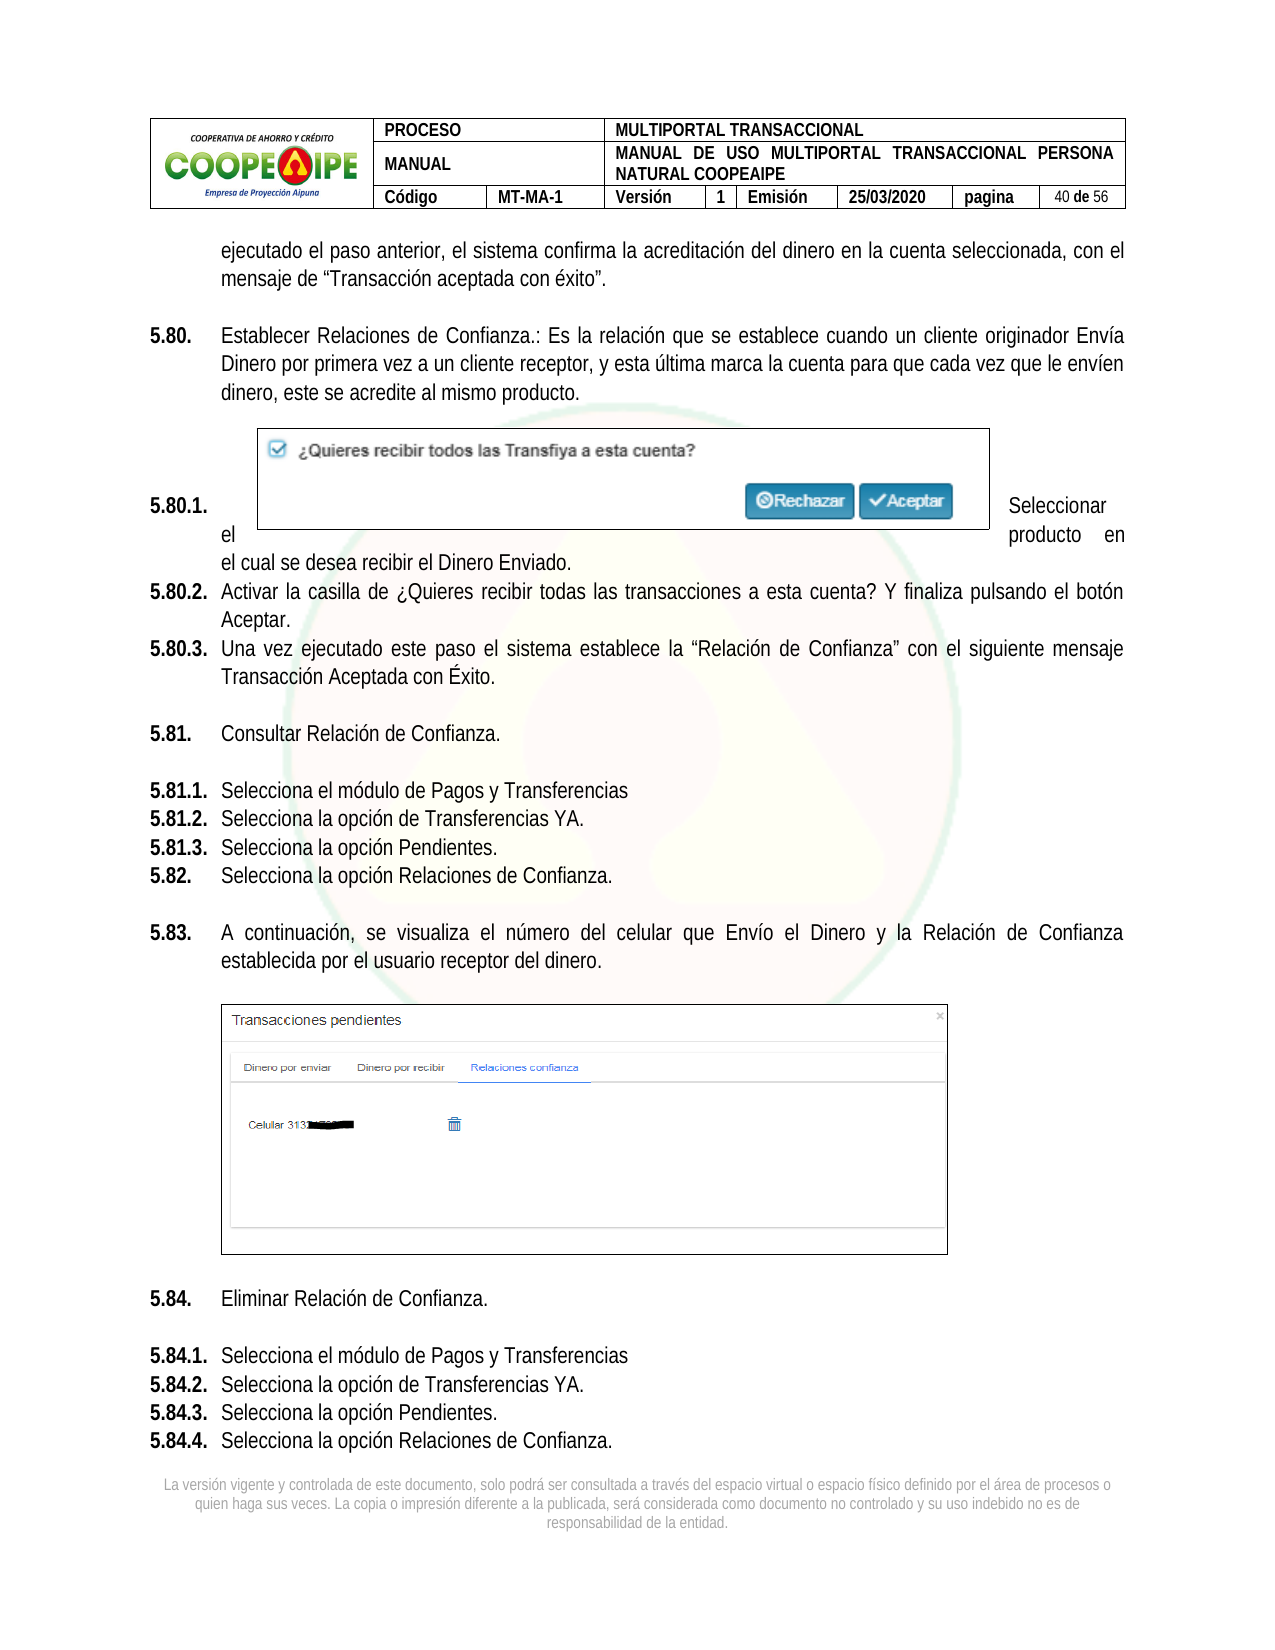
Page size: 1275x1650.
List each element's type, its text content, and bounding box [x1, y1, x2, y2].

list Selecciona la opción de Transferencias YA. [150, 1371, 1125, 1397]
list Selecciona el módulo de Pagos y Transferencias [150, 777, 1125, 803]
list Selecciona la opción Relaciones de Confianza. [150, 862, 1125, 888]
list Una vez ejecutado este paso el sistema establece la “Relación de Confianza” con el siguiente mensaje Transacción Aceptada con Éxito. [150, 635, 1125, 689]
picture [222, 1005, 947, 1254]
list Activar la casilla de ¿Quieres recibir todas las transacciones a esta cuenta? Y finaliza pulsando el botón Aceptar. [150, 578, 1125, 633]
picture [258, 429, 989, 529]
list Seleccionar el producto en el cual se desea recibir el Dinero Enviado. [150, 492, 1125, 576]
list Eliminar Relación de Confianza. [150, 1285, 1125, 1312]
list Establecer Relaciones de Confianza.: Es la relación que se establece cuando un cliente originador Envía Dinero por primera vez a un cliente receptor, y esta última marca la cuenta para que cada vez que le envíen dinero, este se acredite al mismo producto. [150, 322, 1125, 405]
list A continuación, se visualiza el número del celular que Envío el Dinero y la Relación de Confianza establecida por el usuario receptor del dinero. [150, 919, 1125, 974]
list Selecciona la opción Relaciones de Confianza. [150, 1427, 1125, 1454]
list Selecciona la opción de Transferencias YA. [150, 805, 1125, 832]
list Selecciona el módulo de Pagos y Transferencias [150, 1342, 1125, 1368]
list Consultar Relación de Confianza. [150, 720, 1125, 746]
picture [161, 125, 361, 201]
list Selecciona la opción Pendientes. [150, 1399, 1125, 1425]
list Selecciona la opción Pendientes. [150, 834, 1125, 860]
